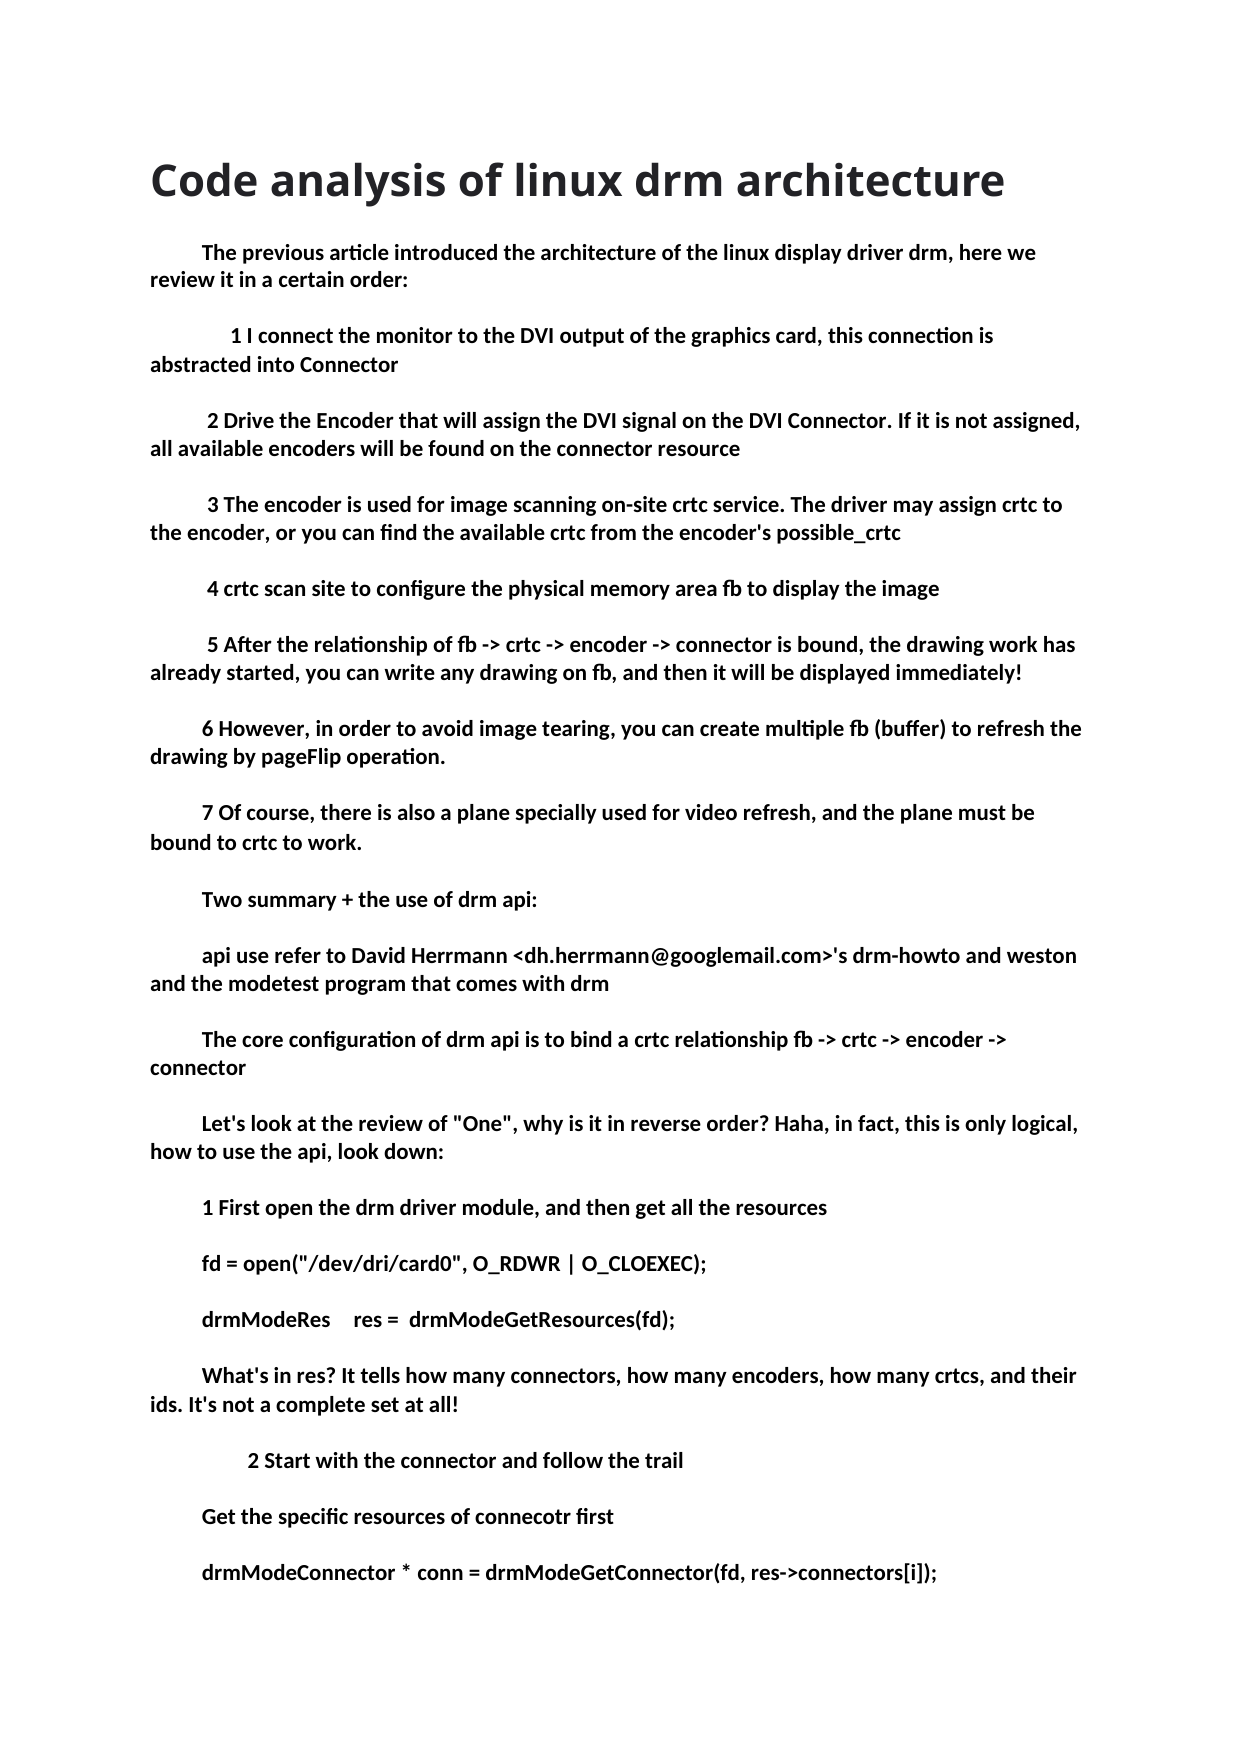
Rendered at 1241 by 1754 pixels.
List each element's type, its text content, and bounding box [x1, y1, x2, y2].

text 7 Of course, there is also a plane specially used for video refresh, and the plane must be bound to crtc to work. [150, 798, 1090, 857]
text api use refer to David Herrmann <dh.herrmann@googlemail.com>'s drm-howto and weston and the modetest program that comes with drm [150, 941, 1090, 997]
subtitle Code analysis of linux drm architecture [150, 150, 1090, 209]
text Two summary + the use of drm api: [150, 885, 1090, 913]
text 4 crtc scan site to configure the physical memory area fb to display the image [150, 574, 1090, 602]
text drmModeRes res = drmModeGetResources(fd); [150, 1306, 1090, 1334]
text Let's look at the review of "One", why is it in reverse order? Haha, in fact, this is only logical, how to use the api, look down: [150, 1109, 1090, 1166]
text Get the specific resources of connecotr first [150, 1502, 1090, 1530]
text drmModeConnector * conn = drmModeGetConnector(fd, res->connectors[i]); [150, 1558, 1090, 1586]
text 3 The encoder is used for image scanning on-site crtc service. The driver may assign crtc to the encoder, or you can find the available crtc from the encoder's possible_crtc [150, 490, 1090, 546]
text The core configuration of drm api is to bind a crtc relationship fb -> crtc -> encoder -> connector [150, 1025, 1090, 1081]
text 5 After the relationship of fb -> crtc -> encoder -> connector is bound, the drawing work has already started, you can write any drawing on fb, and then it will be displayed immediately! [150, 630, 1090, 686]
text fd = open("/dev/dri/card0", O_RDWR | O_CLOEXEC); [150, 1249, 1090, 1278]
text What's in res? It tells how many connectors, how many encoders, how many crtcs, and their ids. It's not a complete set at all! [150, 1362, 1090, 1418]
text 6 However, in order to avoid image tearing, you can create multiple fb (buffer) to refresh the drawing by pageFlip operation. [150, 714, 1090, 770]
text 2 Drive the Encoder that will assign the DVI signal on the DVI Connector. If it is not assigned, all available encoders will be found on the connector resource [150, 406, 1090, 462]
text The previous article introduced the architecture of the linux display driver drm, here we review it in a certain order: [150, 238, 1090, 294]
text 2 Start with the connector and follow the trail [150, 1446, 1090, 1474]
text 1 I connect the monitor to the DVI output of the graphics card, this connection is abstracted into Connector [150, 322, 1090, 378]
text 1 First open the drm driver module, and then get all the resources [150, 1193, 1090, 1222]
